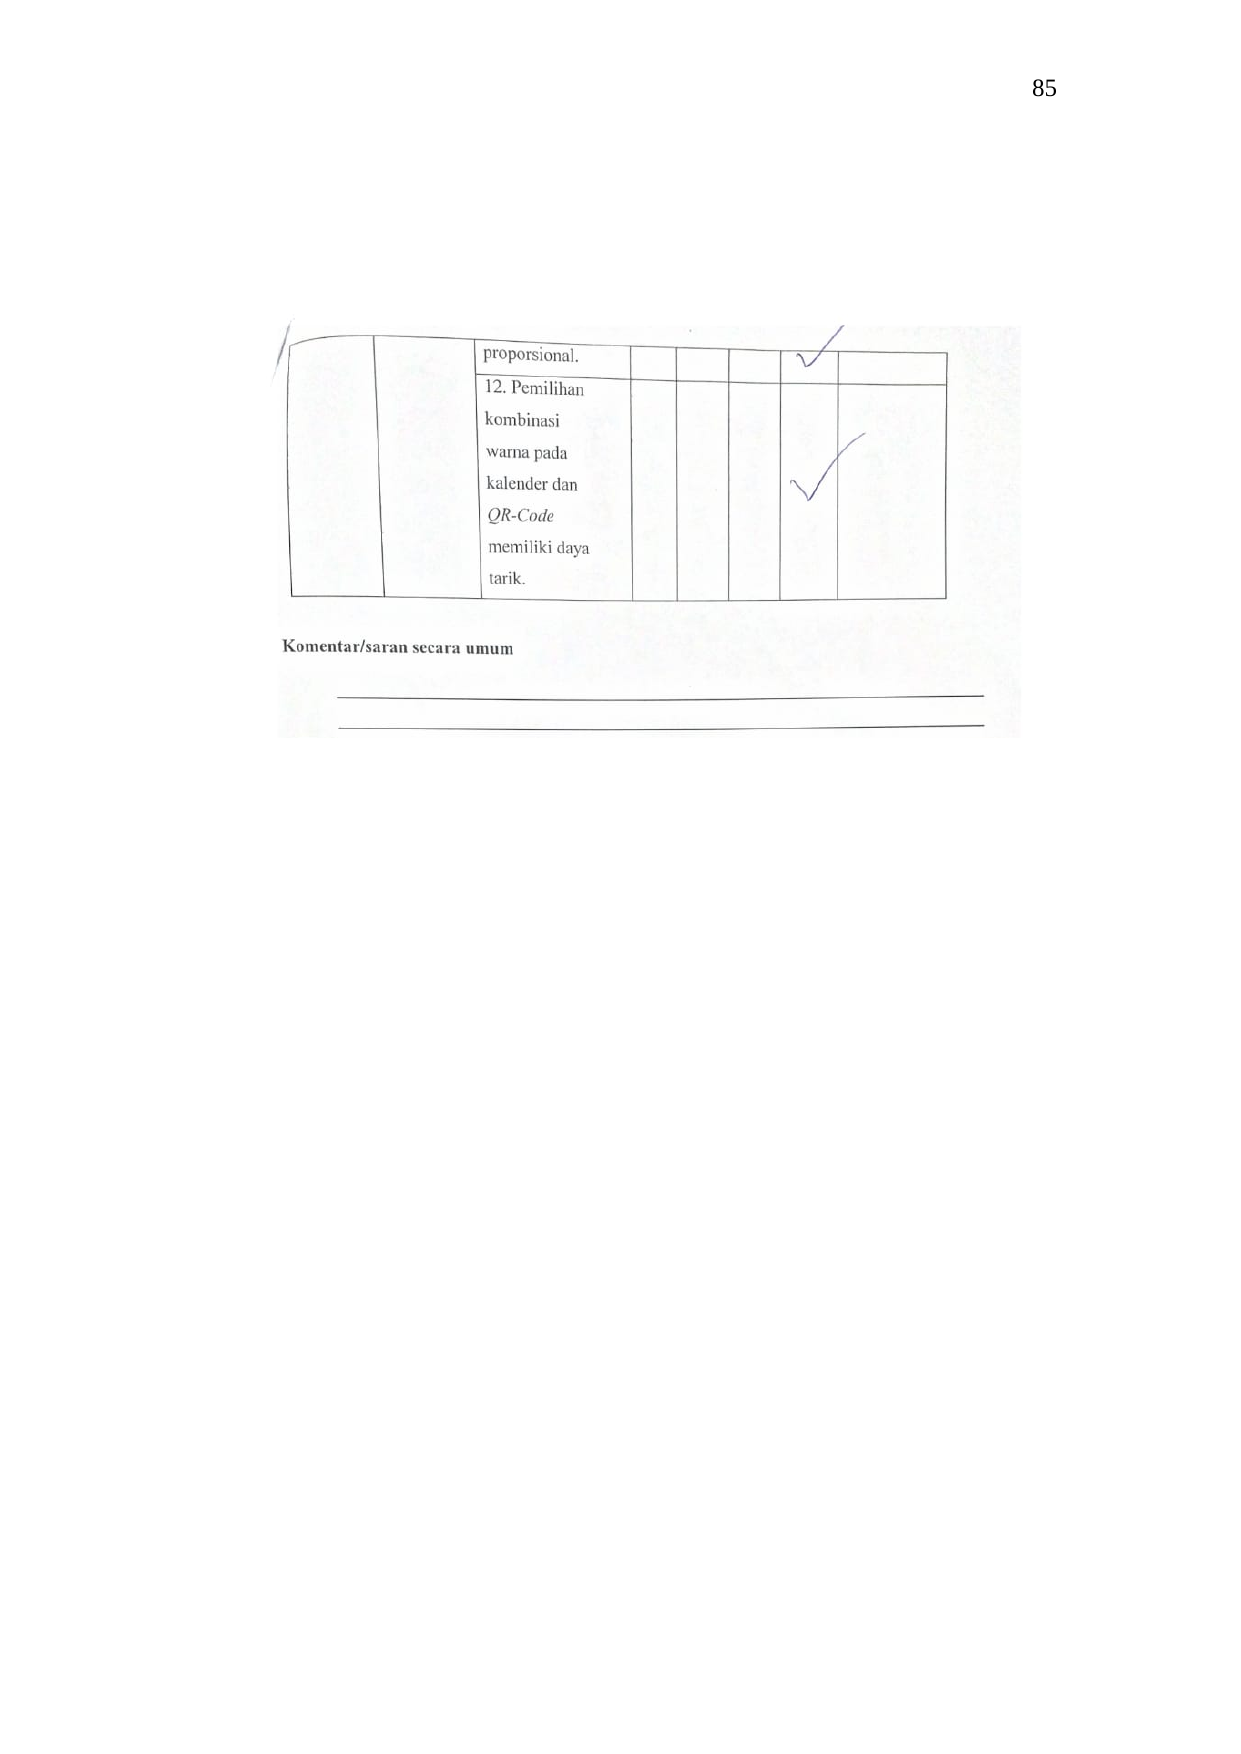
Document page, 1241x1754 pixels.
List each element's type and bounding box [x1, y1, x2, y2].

picture [236, 285, 1062, 738]
